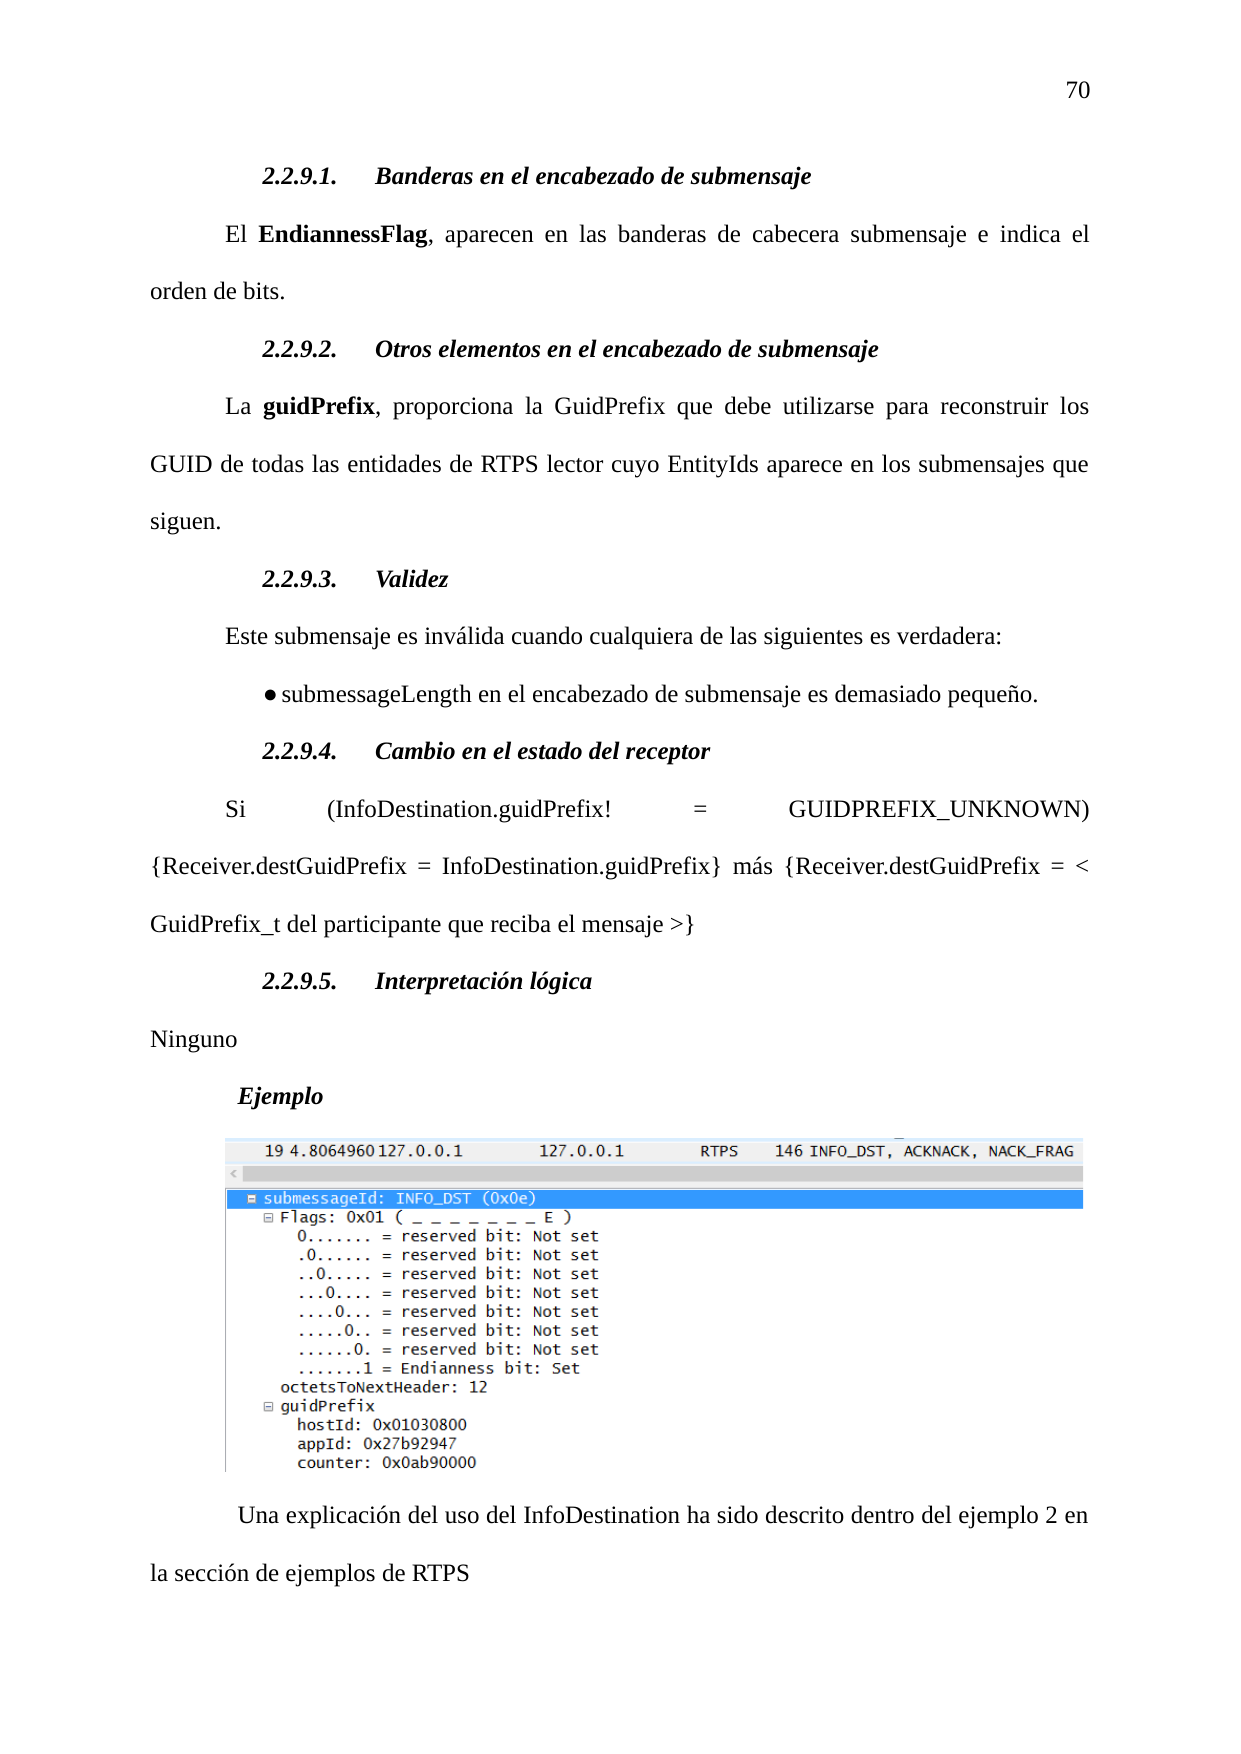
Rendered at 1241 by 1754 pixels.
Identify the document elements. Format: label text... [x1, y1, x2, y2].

text El EndiannessFlag, aparecen en las banderas de cabecera submensaje e indica el orden de bits. [150, 219, 1090, 305]
subtitle Ejemplo [150, 1081, 1090, 1110]
subtitle Validez [262, 564, 1090, 592]
text ● submessageLength en el encabezado de submensaje es demasiado pequeño. [263, 679, 1090, 707]
subtitle Interpretación lógica [262, 966, 1090, 995]
subtitle Cambio en el estado del receptor [262, 736, 1090, 765]
text Si (InfoDestination.guidPrefix! = GUIDPREFIX_UNKNOWN) {Receiver.destGuidPrefix = InfoDestination.guidPrefix} más {Receiver.destGuidPrefix = < GuidPrefix_t del participante que reciba el mensaje >} [150, 794, 1090, 938]
subtitle Banderas en el encabezado de submensaje [262, 161, 1090, 190]
text Este submensaje es inválida cuando cualquiera de las siguientes es verdadera: [150, 621, 1090, 650]
subtitle Otros elementos en el encabezado de submensaje [262, 334, 1090, 362]
text Ninguno [150, 1024, 1090, 1053]
text La guidPrefix, proporciona la GuidPrefix que debe utilizarse para reconstruir los GUID de todas las entidades de RTPS lector cuyo EntityIds aparece en los submensajes que siguen. [150, 391, 1090, 535]
picture [225, 1138, 1084, 1472]
text Una explicación del uso del InfoDestination ha sido descrito dentro del ejemplo 2 en la sección de ejemplos de RTPS [150, 1500, 1090, 1587]
